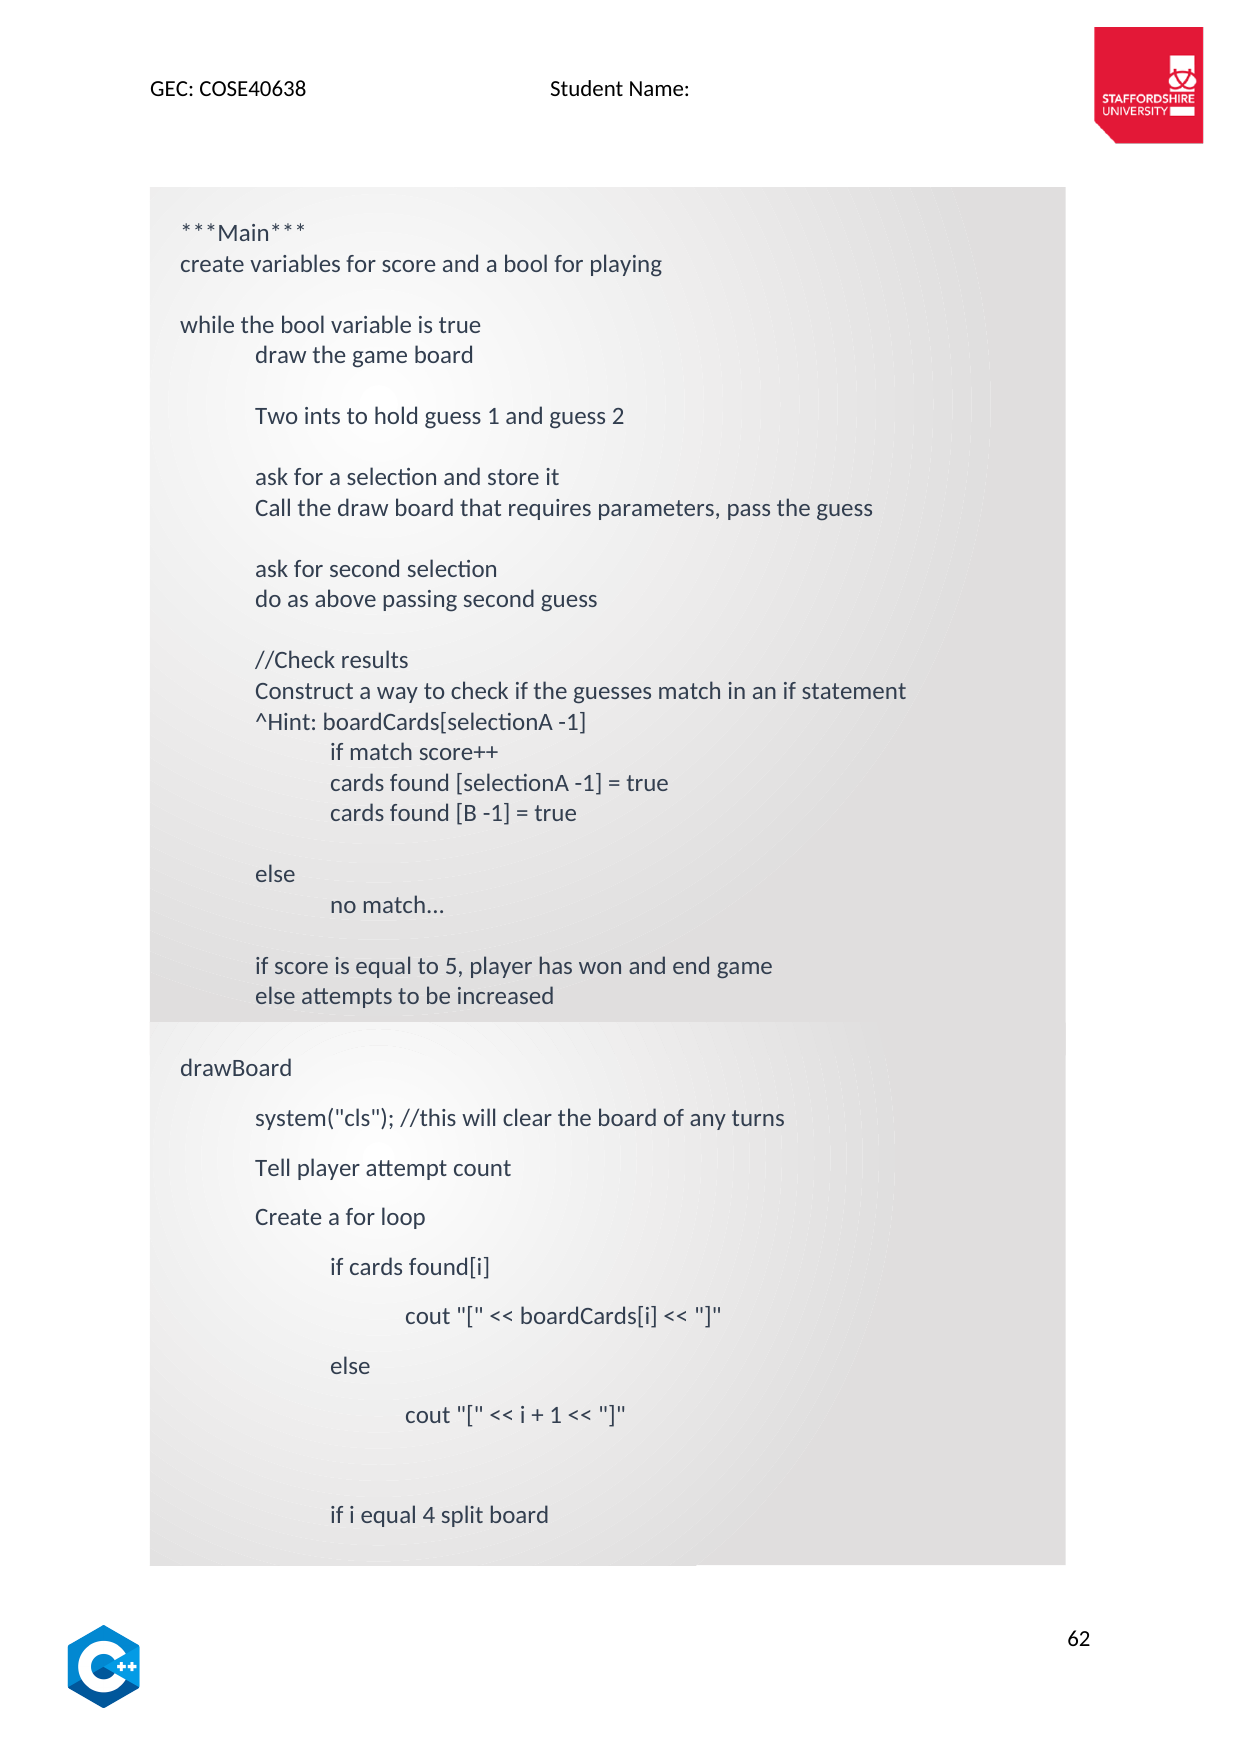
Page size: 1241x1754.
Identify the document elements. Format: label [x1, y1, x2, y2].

picture [53, 1625, 150, 1708]
picture [1088, 27, 1209, 148]
